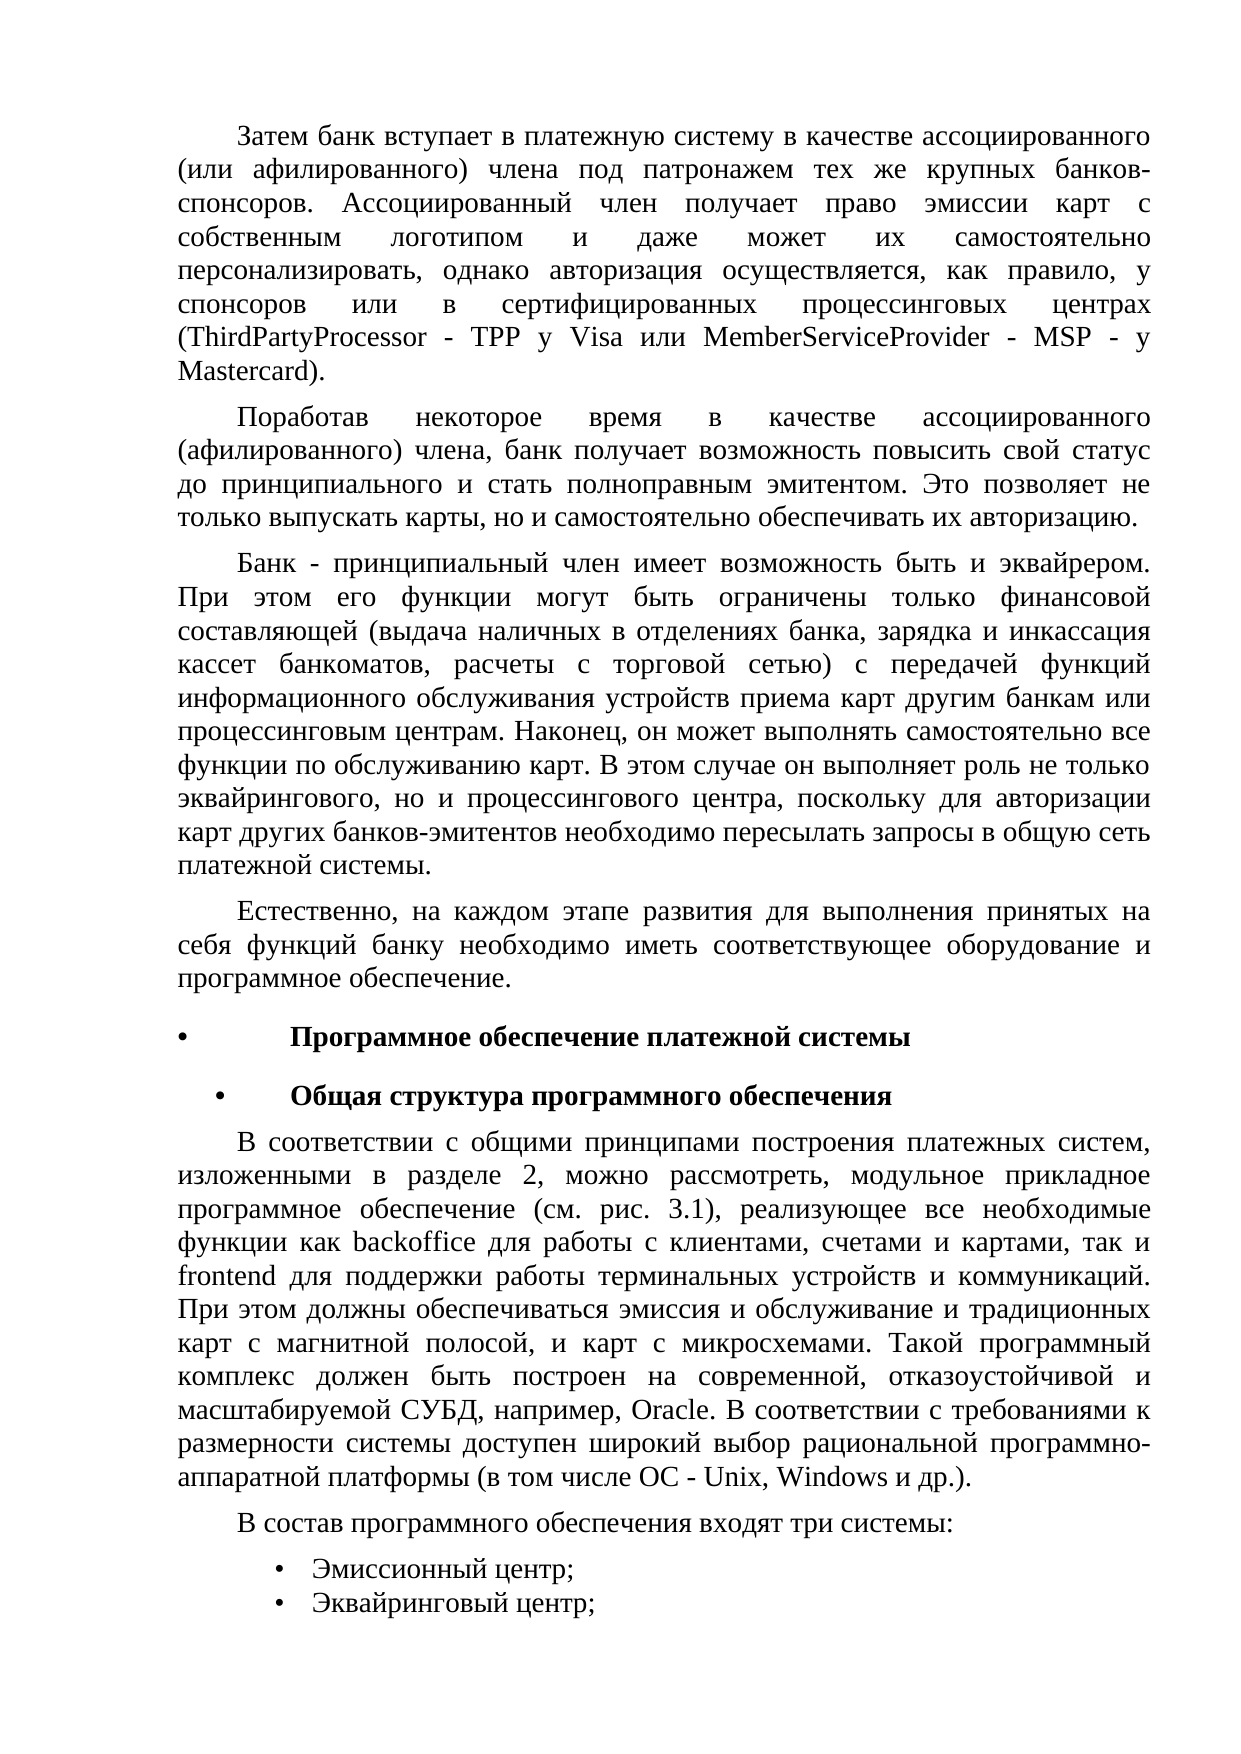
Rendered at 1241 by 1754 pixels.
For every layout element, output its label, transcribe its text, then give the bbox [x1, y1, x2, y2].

text Поработав некоторое время в качестве ассоциированного (афилированного) члена, банк получает возможность повысить свой статус до принципиального и стать полноправным эмитентом. Это позволяет не только выпускать карты, но и самостоятельно обеспечивать их авторизацию. [177, 399, 1152, 533]
list Общая структура программного обеспечения [215, 1078, 1152, 1111]
text Банк - принципиальный член имеет возможность быть и эквайрером. При этом его функции могут быть ограничены только финансовой составляющей (выдача наличных в отделениях банка, зарядка и инкассация кассет банкоматов, расчеты с торговой сетью) с передачей функций информационного обслуживания устройств приема карт другим банкам или процессинговым центрам. Наконец, он может выполнять самостоятельно все функции по обслуживанию карт. В этом случае он выполняет роль не только эквайрингового, но и процессингового центра, поскольку для авторизации карт других банков-эмитентов необходимо пересылать запросы в общую сеть платежной системы. [177, 546, 1152, 881]
list Эквайринговый центр; [274, 1585, 1152, 1618]
text Затем банк вступает в платежную систему в качестве ассоциированного (или афилированного) члена под патронажем тех же крупных банков-спонсоров. Ассоциированный член получает право эмиссии карт с собственным логотипом и даже может их самостоятельно персонализировать, однако авторизация осуществляется, как правило, у спонсоров или в сертифицированных процессинговых центрах (ThirdPartyProcessor - TPP у Visa или MemberServiceProvider - MSP - у Mastercard). [177, 118, 1152, 386]
text Естественно, на каждом этапе развития для выполнения принятых на себя функций банку необходимо иметь соответствующее оборудование и программное обеспечение. [177, 893, 1152, 994]
list Программное обеспечение платежной системы [177, 1019, 1152, 1053]
text В состав программного обеспечения входят три системы: [177, 1505, 1152, 1539]
text В соответствии с общими принципами построения платежных систем, изложенными в разделе 2, можно рассмотреть, модульное прикладное программное обеспечение (см. рис. 3.1), реализующее все необходимые функции как backoffice для работы с клиентами, счетами и картами, так и frontend для поддержки работы терминальных устройств и коммуникаций. При этом должны обеспечиваться эмиссия и обслуживание и традиционных карт с магнитной полосой, и карт с микросхемами. Такой программный комплекс должен быть построен на современной, отказоустойчивой и масштабируемой СУБД, например, Oracle. В соответствии с требованиями к размерности системы доступен широкий выбор рациональной программно-аппаратной платформы (в том числе ОС - Unix, Windows и др.). [177, 1124, 1152, 1493]
list Эмиссионный центр; [274, 1551, 1152, 1585]
